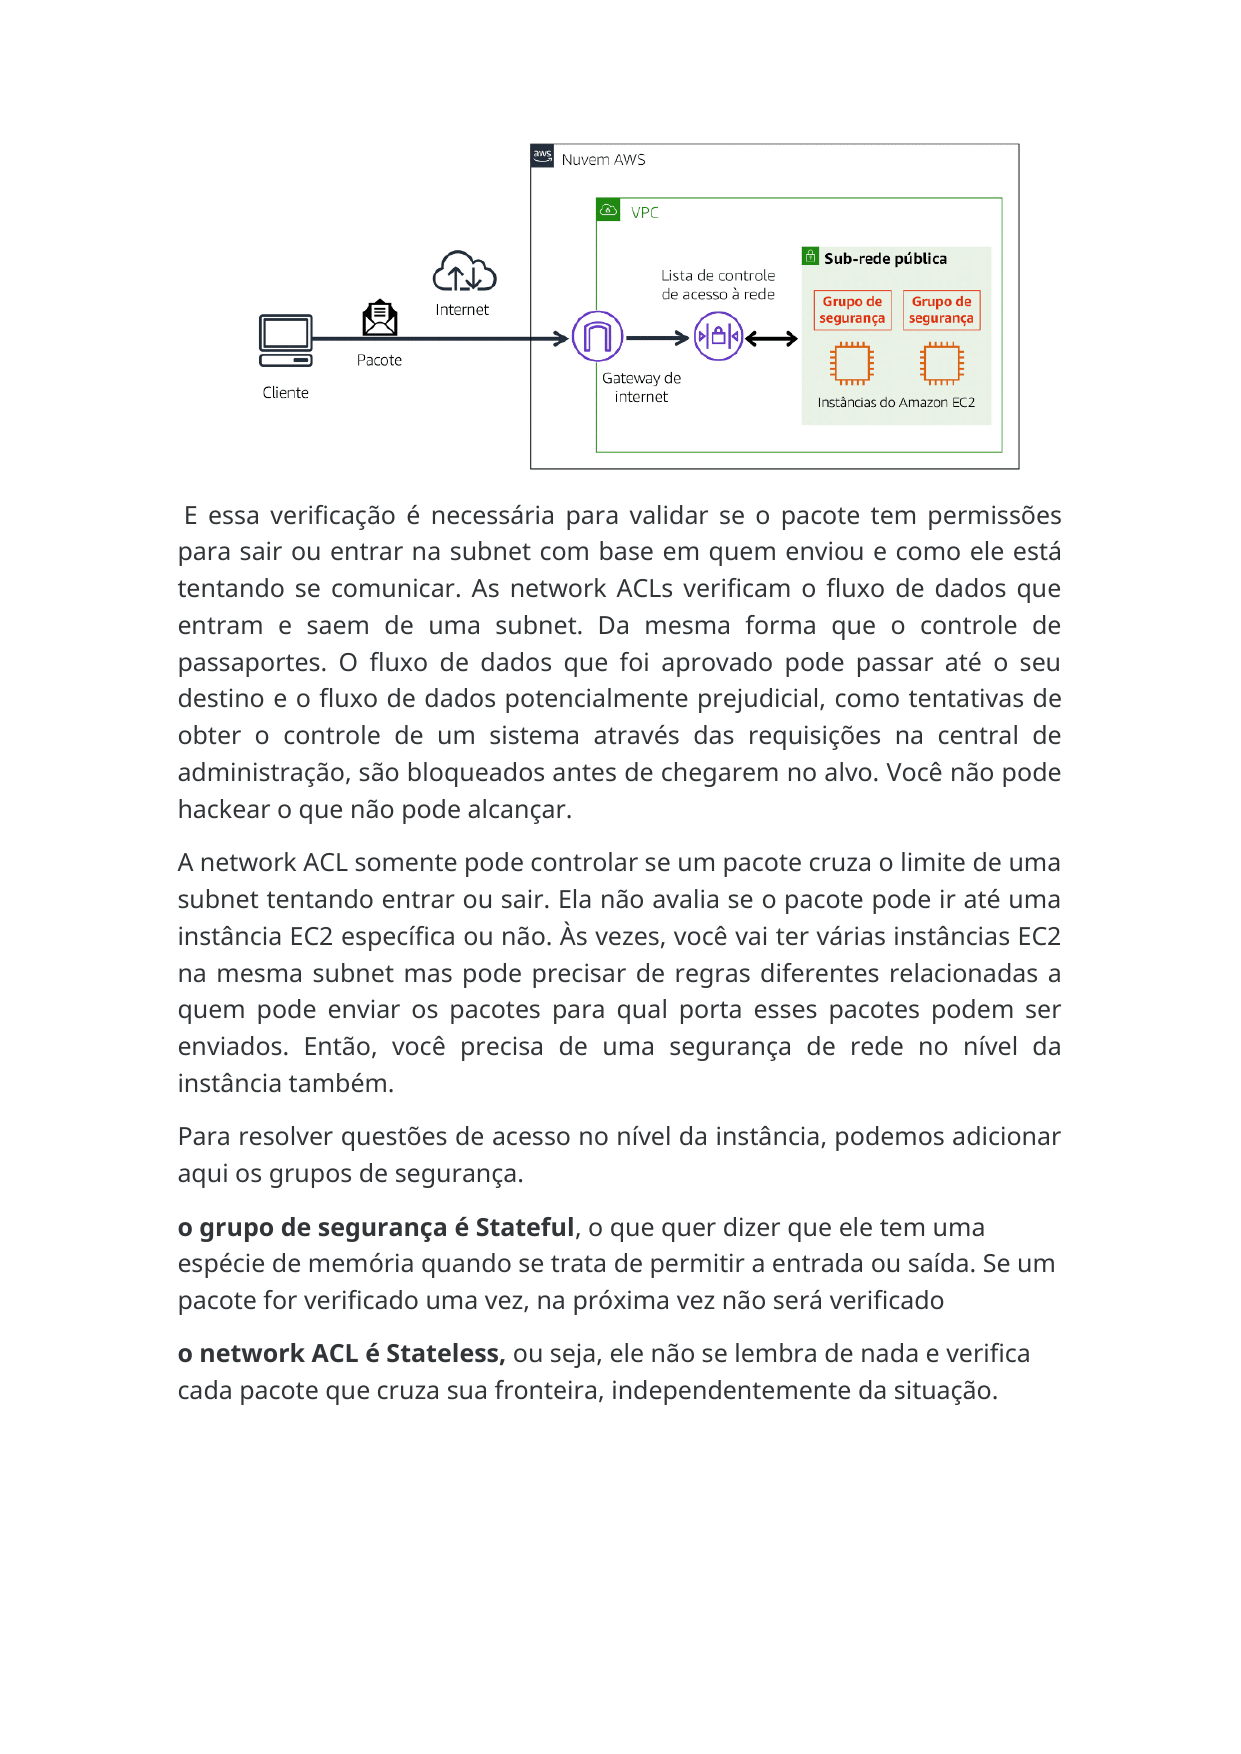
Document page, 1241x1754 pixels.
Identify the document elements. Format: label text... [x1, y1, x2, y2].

text o network ACL é Stateless, ou seja, ele não se lembra de nada e verifica cada pacote que cruza sua fronteira, independentemente da situação. [177, 1336, 1063, 1407]
text o grupo de segurança é Stateful, o que quer dizer que ele tem uma espécie de memória quando se trata de permitir a entrada ou saída. Se um pacote for verificado uma vez, na próxima vez não será verificado [177, 1209, 1063, 1317]
picture [177, 112, 1063, 479]
text A network ACL somente pode controlar se um pacote cruza o limite de uma subnet tentando entrar ou sair. Ela não avalia se o pacote pode ir até uma instância EC2 específica ou não. Às vezes, você vai ter várias instâncias EC2 na mesma subnet mas pode precisar de regras diferentes relacionadas a quem pode enviar os pacotes para qual porta esses pacotes podem ser enviados. Então, você precisa de uma segurança de rede no nível da instância também. [177, 845, 1063, 1099]
text Para resolver questões de acesso no nível da instância, podemos adicionar aqui os grupos de segurança. [177, 1119, 1063, 1190]
